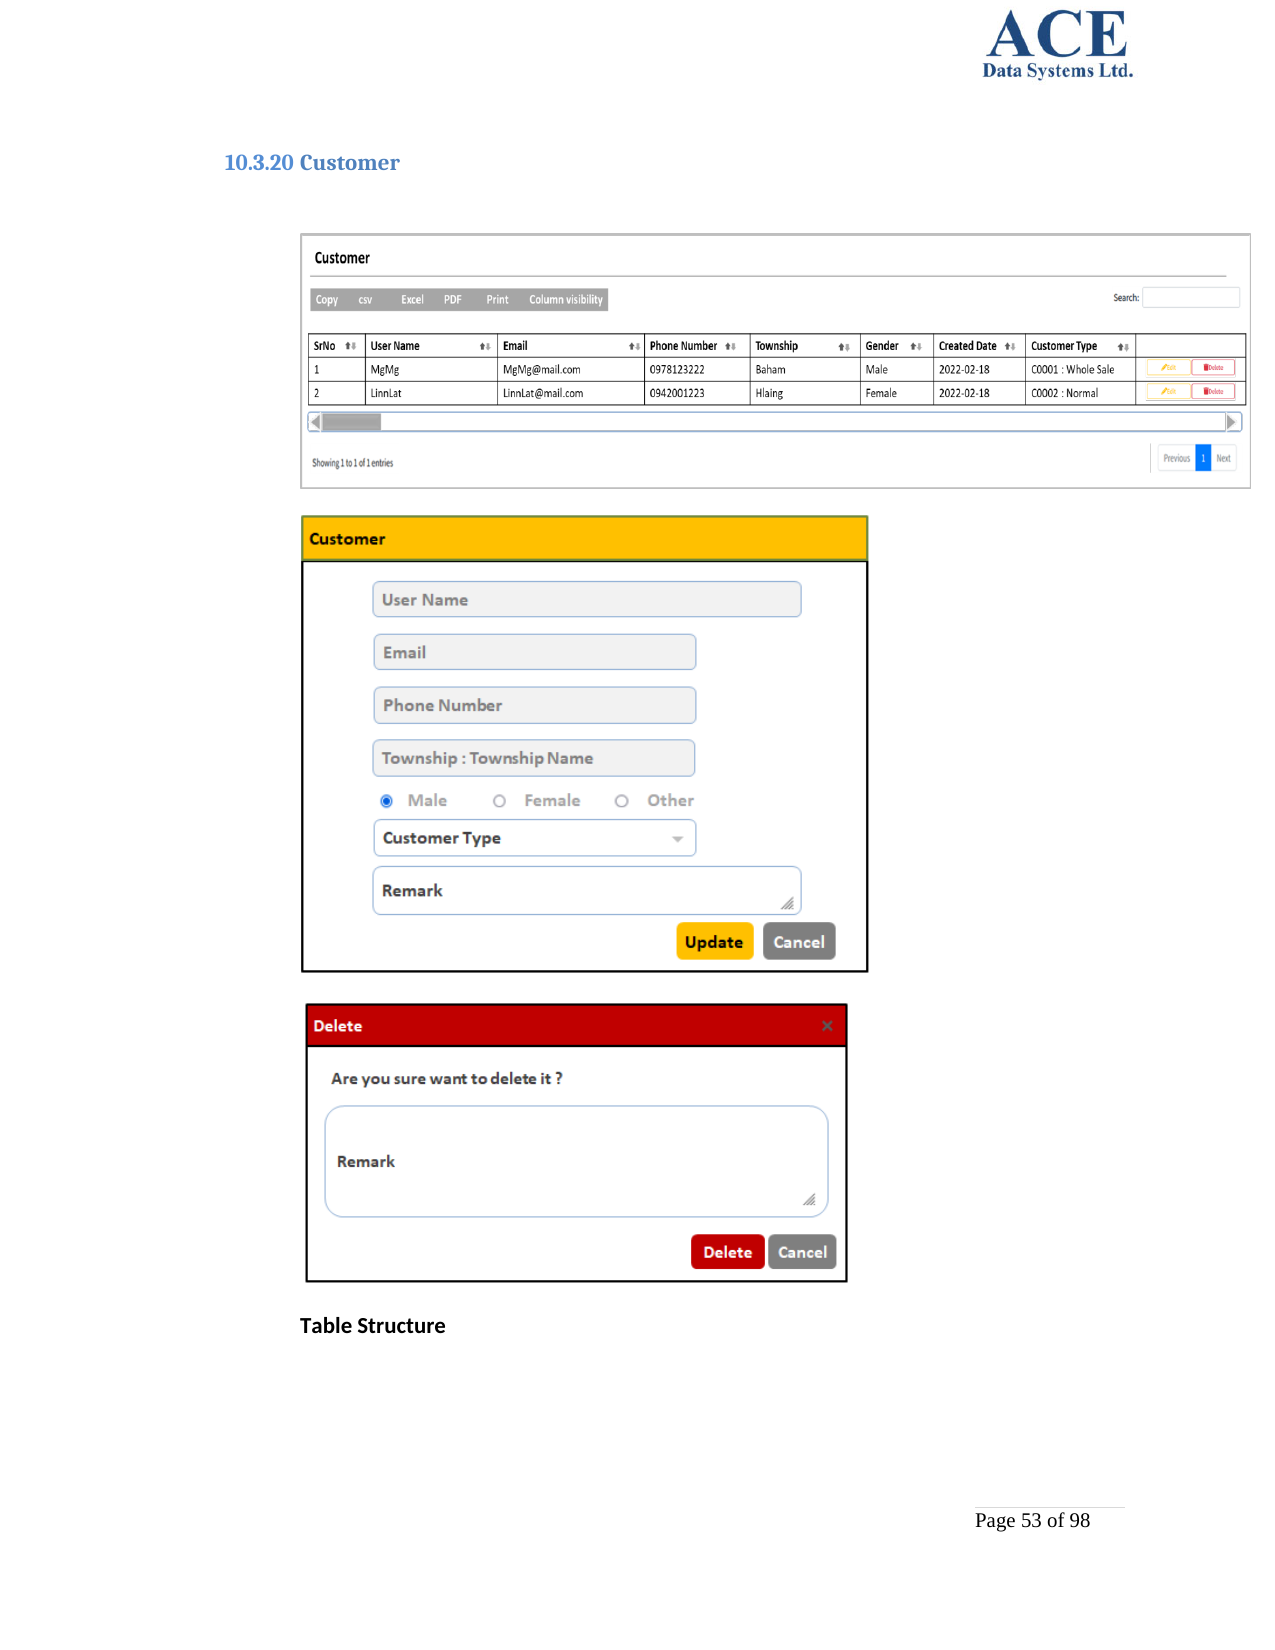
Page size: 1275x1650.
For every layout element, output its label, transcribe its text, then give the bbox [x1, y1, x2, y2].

picture [300, 233, 1251, 489]
picture [300, 513, 872, 975]
text Table Structure [300, 1311, 1125, 1339]
picture [300, 999, 851, 1287]
picture [975, 0, 1141, 87]
subtitle Customer [225, 150, 1125, 176]
